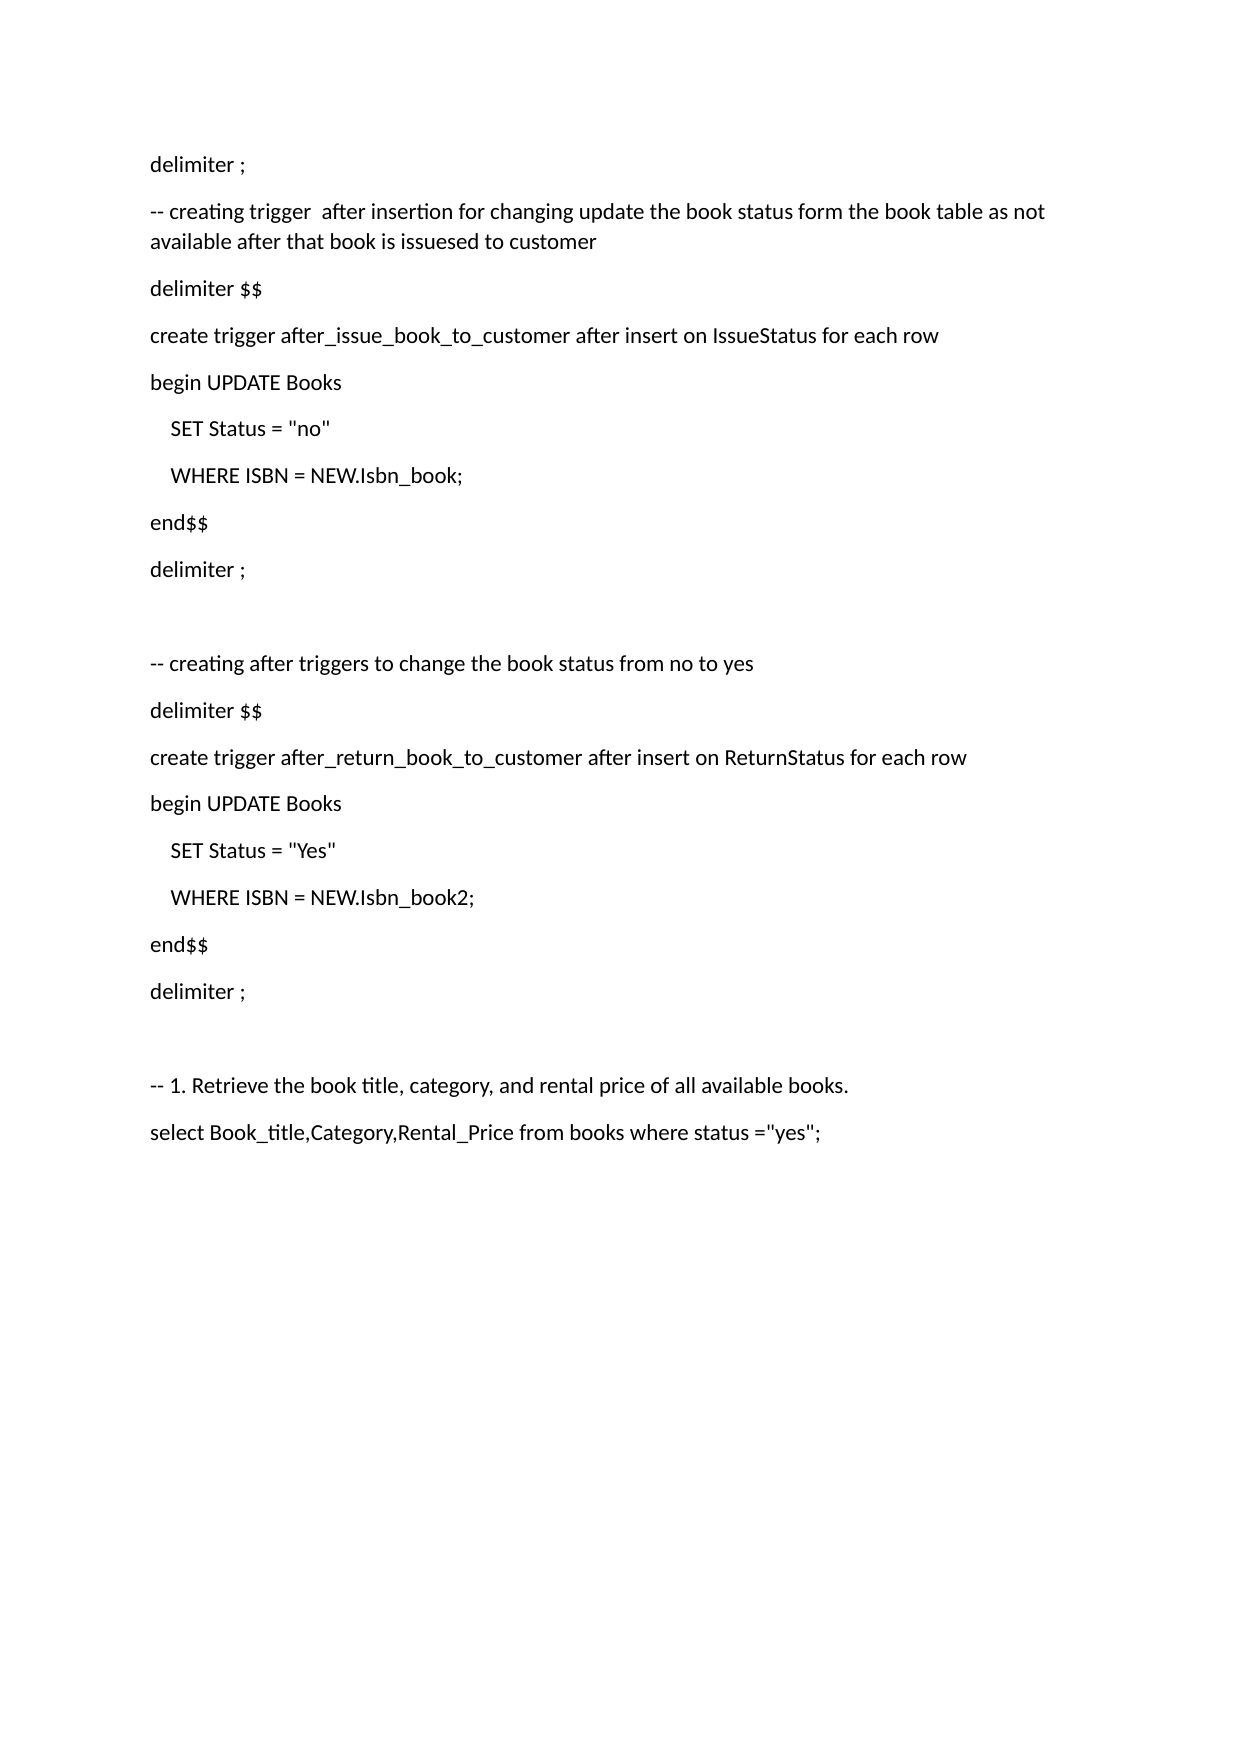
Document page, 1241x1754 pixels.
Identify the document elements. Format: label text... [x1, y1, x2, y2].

text select Book_title,Category,Rental_Price from books where status ="yes"; [150, 1118, 1090, 1146]
text delimiter ; [150, 555, 1090, 583]
text WHERE ISBN = NEW.Isbn_book; [150, 461, 1090, 489]
text create trigger after_return_book_to_customer after insert on ReturnStatus for each row [150, 743, 1090, 771]
text -- creating trigger after insertion for changing update the book status form the book table as not available after that book is issuesed to customer [150, 197, 1090, 255]
text end$$ [150, 508, 1090, 536]
text begin UPDATE Books [150, 789, 1090, 818]
text delimiter $$ [150, 274, 1090, 302]
text -- creating after triggers to change the book status from no to yes [150, 649, 1090, 677]
text delimiter ; [150, 977, 1090, 1005]
text delimiter $$ [150, 696, 1090, 724]
text create trigger after_issue_book_to_customer after insert on IssueStatus for each row [150, 321, 1090, 349]
text delimiter ; [150, 150, 1090, 178]
text end$$ [150, 930, 1090, 958]
text WHERE ISBN = NEW.Isbn_book2; [150, 883, 1090, 911]
text begin UPDATE Books [150, 368, 1090, 396]
text -- 1. Retrieve the book title, category, and rental price of all available books. [150, 1071, 1090, 1099]
text SET Status = "no" [150, 414, 1090, 443]
text SET Status = "Yes" [150, 836, 1090, 864]
